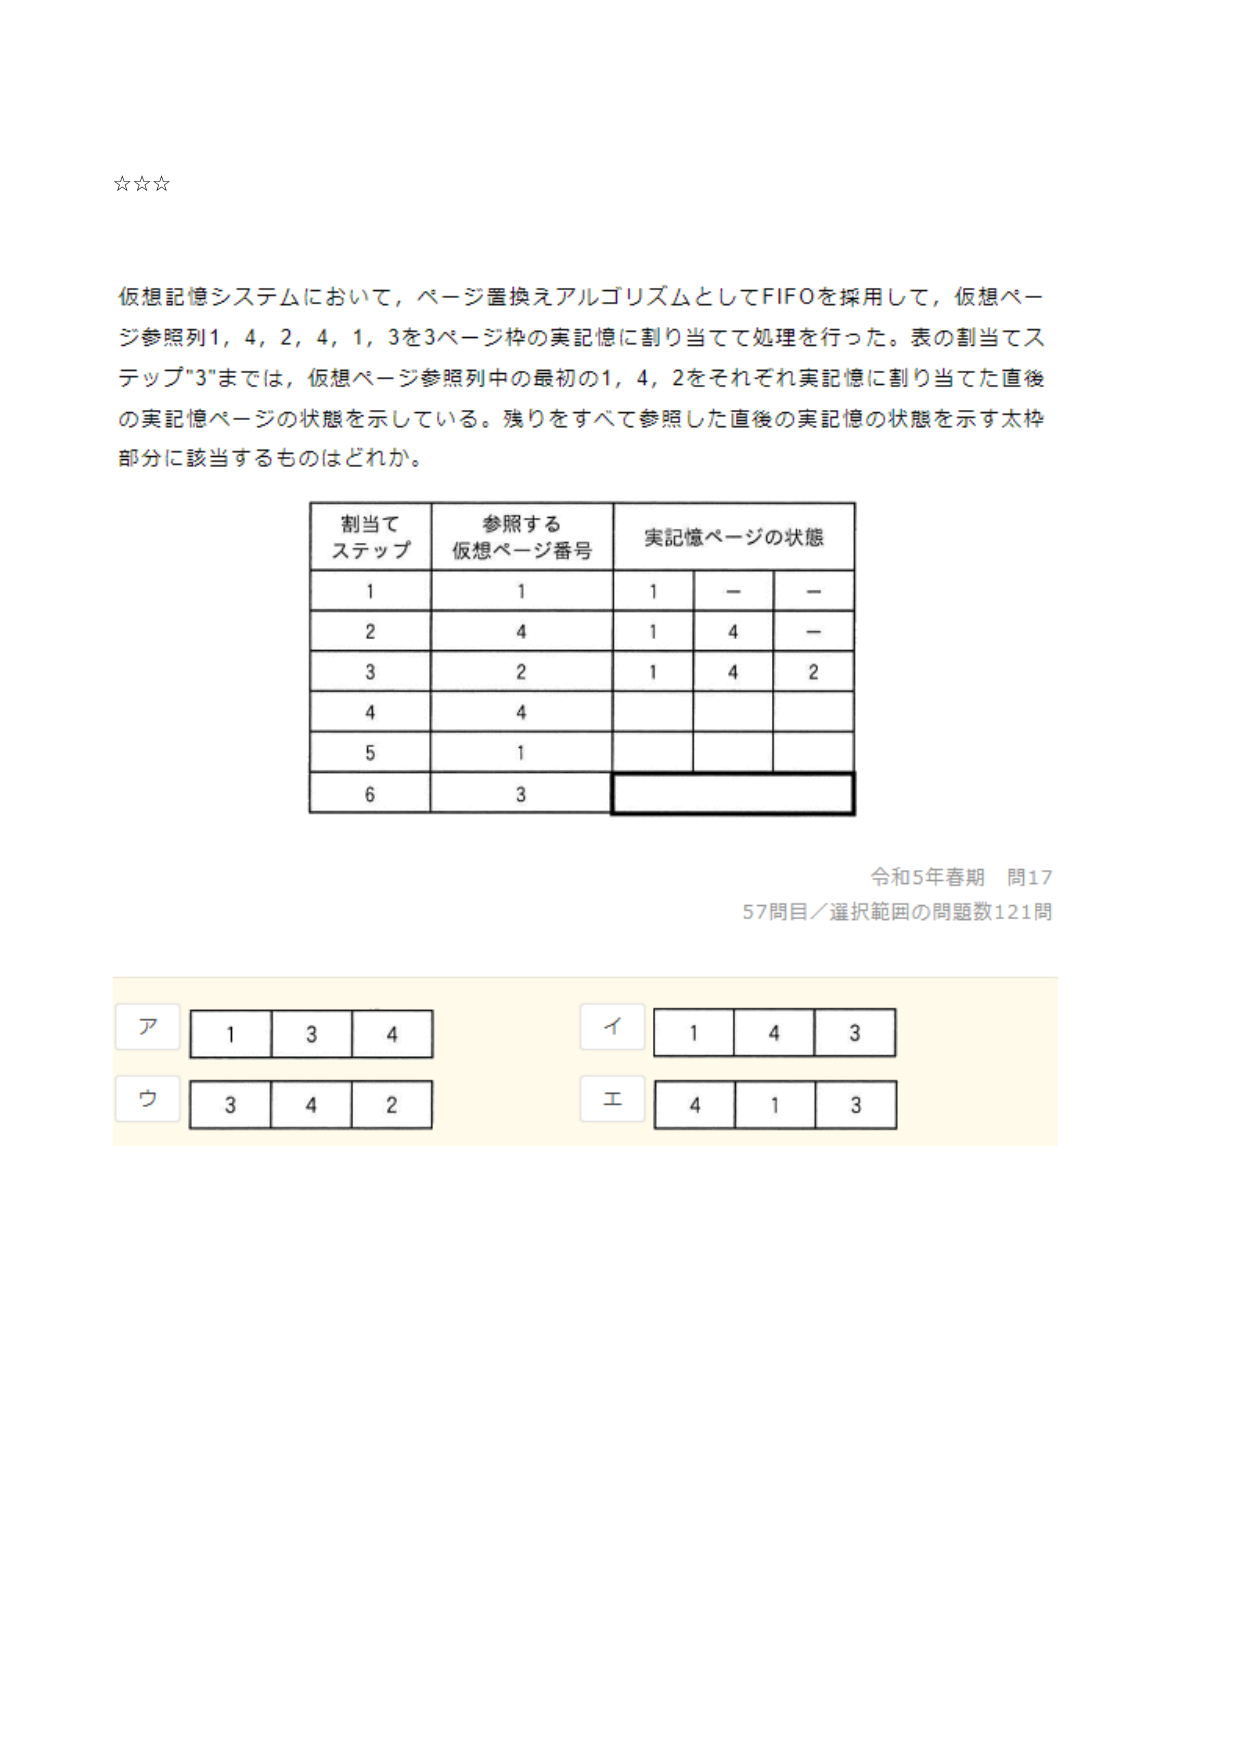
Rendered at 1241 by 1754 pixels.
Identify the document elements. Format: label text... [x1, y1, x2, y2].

picture [112, 277, 1058, 1146]
text ☆☆☆ [112, 164, 1128, 202]
